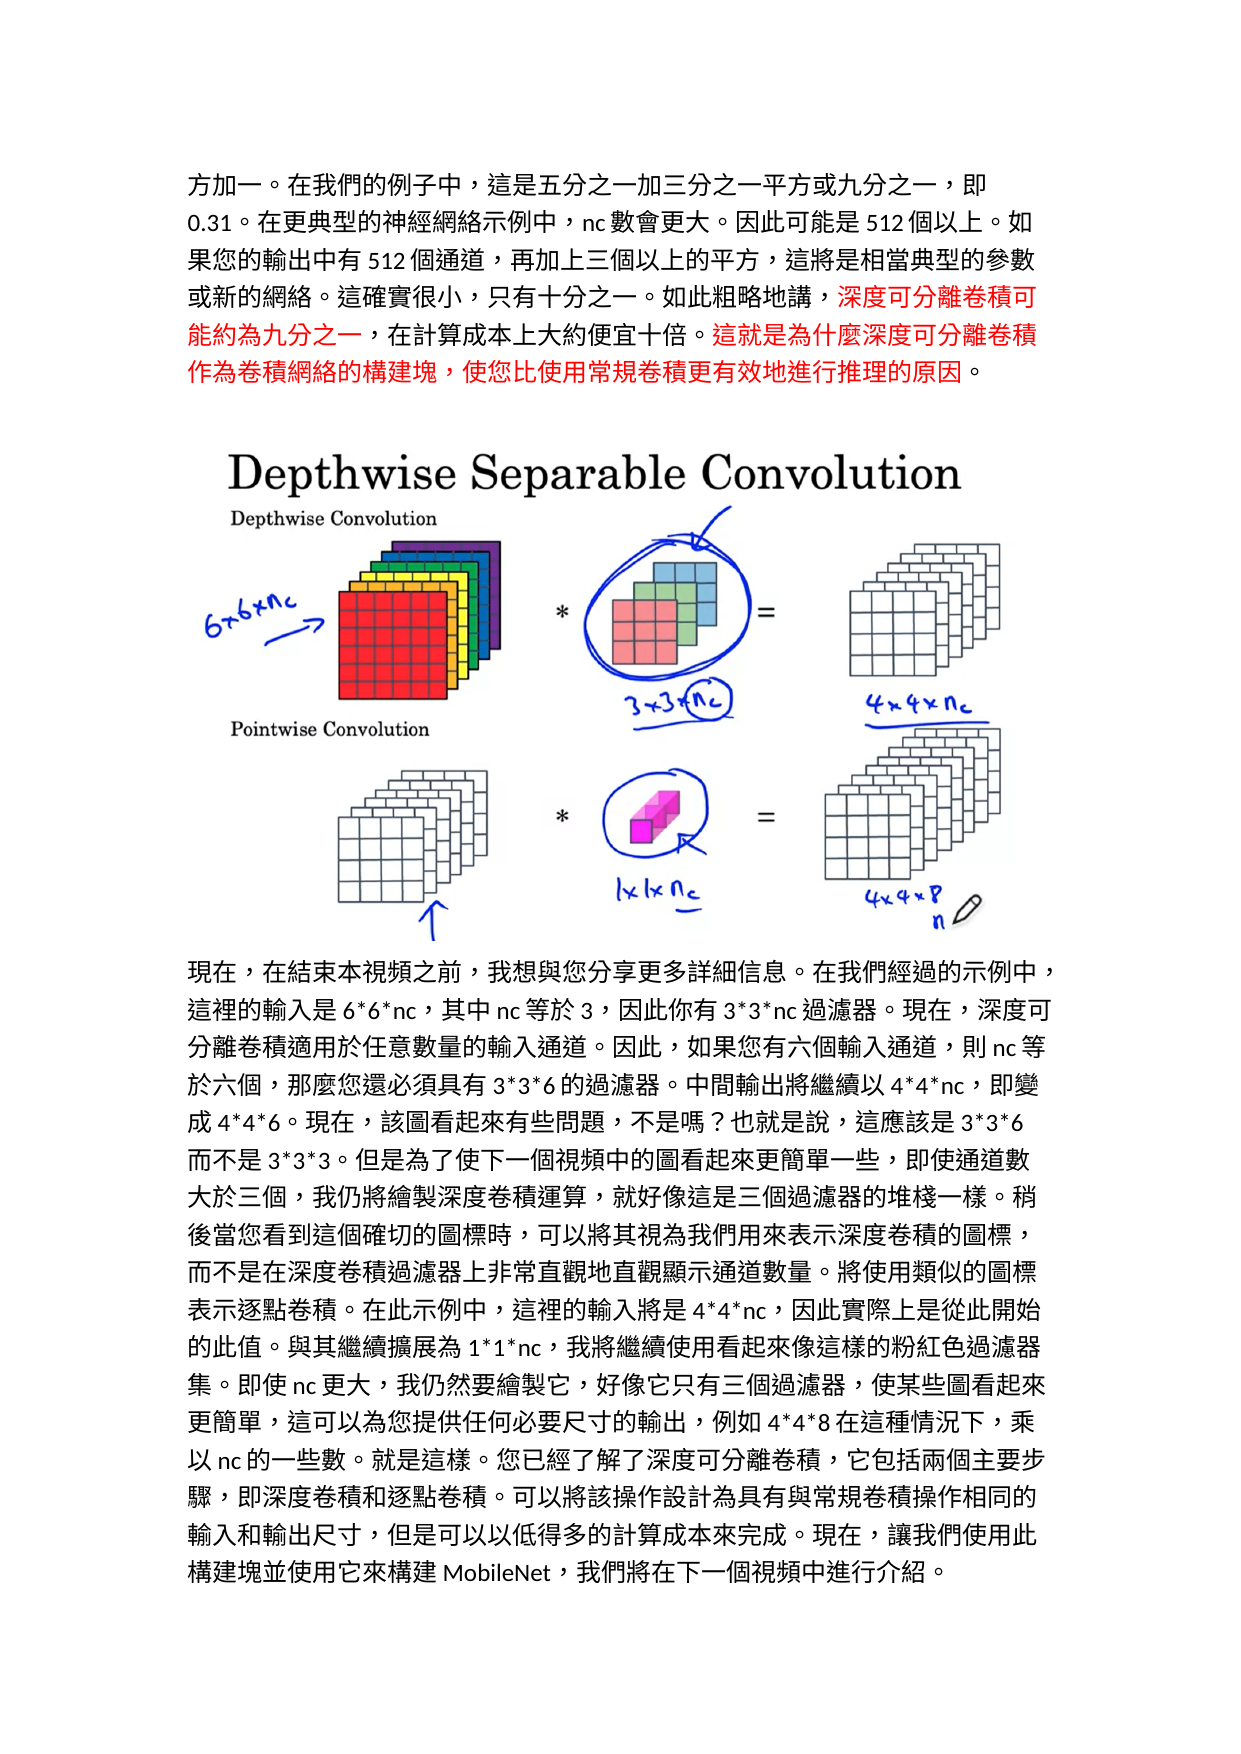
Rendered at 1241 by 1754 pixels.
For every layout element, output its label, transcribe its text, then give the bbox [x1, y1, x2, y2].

text 現在，在結束本視頻之前，我想與您分享更多詳細信息。在我們經過的示例中，這裡的輸入是6*6*nc，其中nc等於3，因此你有3*3*nc過濾器。現在，深度可分離卷積適用於任意數量的輸入通道。因此，如果您有六個輸入通道，則nc等於六個，那麼您還必須具有3*3*6的過濾器。中間輸出將繼續以4*4*nc，即變成4*4*6。現在，該圖看起來有些問題，不是嗎？也就是說，這應該是3*3*6而不是3*3*3。但是為了使下一個視頻中的圖看起來更簡單一些，即使通道數大於三個，我仍將繪製深度卷積運算，就好像這是三個過濾器的堆棧一樣。稍後當您看到這個確切的圖標時，可以將其視為我們用來表示深度卷積的圖標，而不是在深度卷積過濾器上非常直觀地直觀顯示通道數量。將使用類似的圖標表示逐點卷積。在此示例中，這裡的輸入將是4*4*nc，因此實際上是從此開始的此值。與其繼續擴展為1*1*nc，我將繼續使用看起來像這樣的粉紅色過濾器集。即使nc更大，我仍然要繪製它，好像它只有三個過濾器，使某些圖看起來更簡單，這可以為您提供任何必要尺寸的輸出，例如4*4*8在這種情況下，乘以nc的一些數。就是這樣。您已經了解了深度可分離卷積，它包括兩個主要步驟，即深度卷積和逐點卷積。可以將該操作設計為具有與常規卷積操作相同的輸入和輸出尺寸，但是可以以低得多的計算成本來完成。現在，讓我們使用此構建塊並使用它來構建MobileNet，我們將在下一個視頻中進行介紹。 [187, 952, 1053, 1589]
picture [187, 438, 1032, 941]
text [187, 164, 1053, 389]
